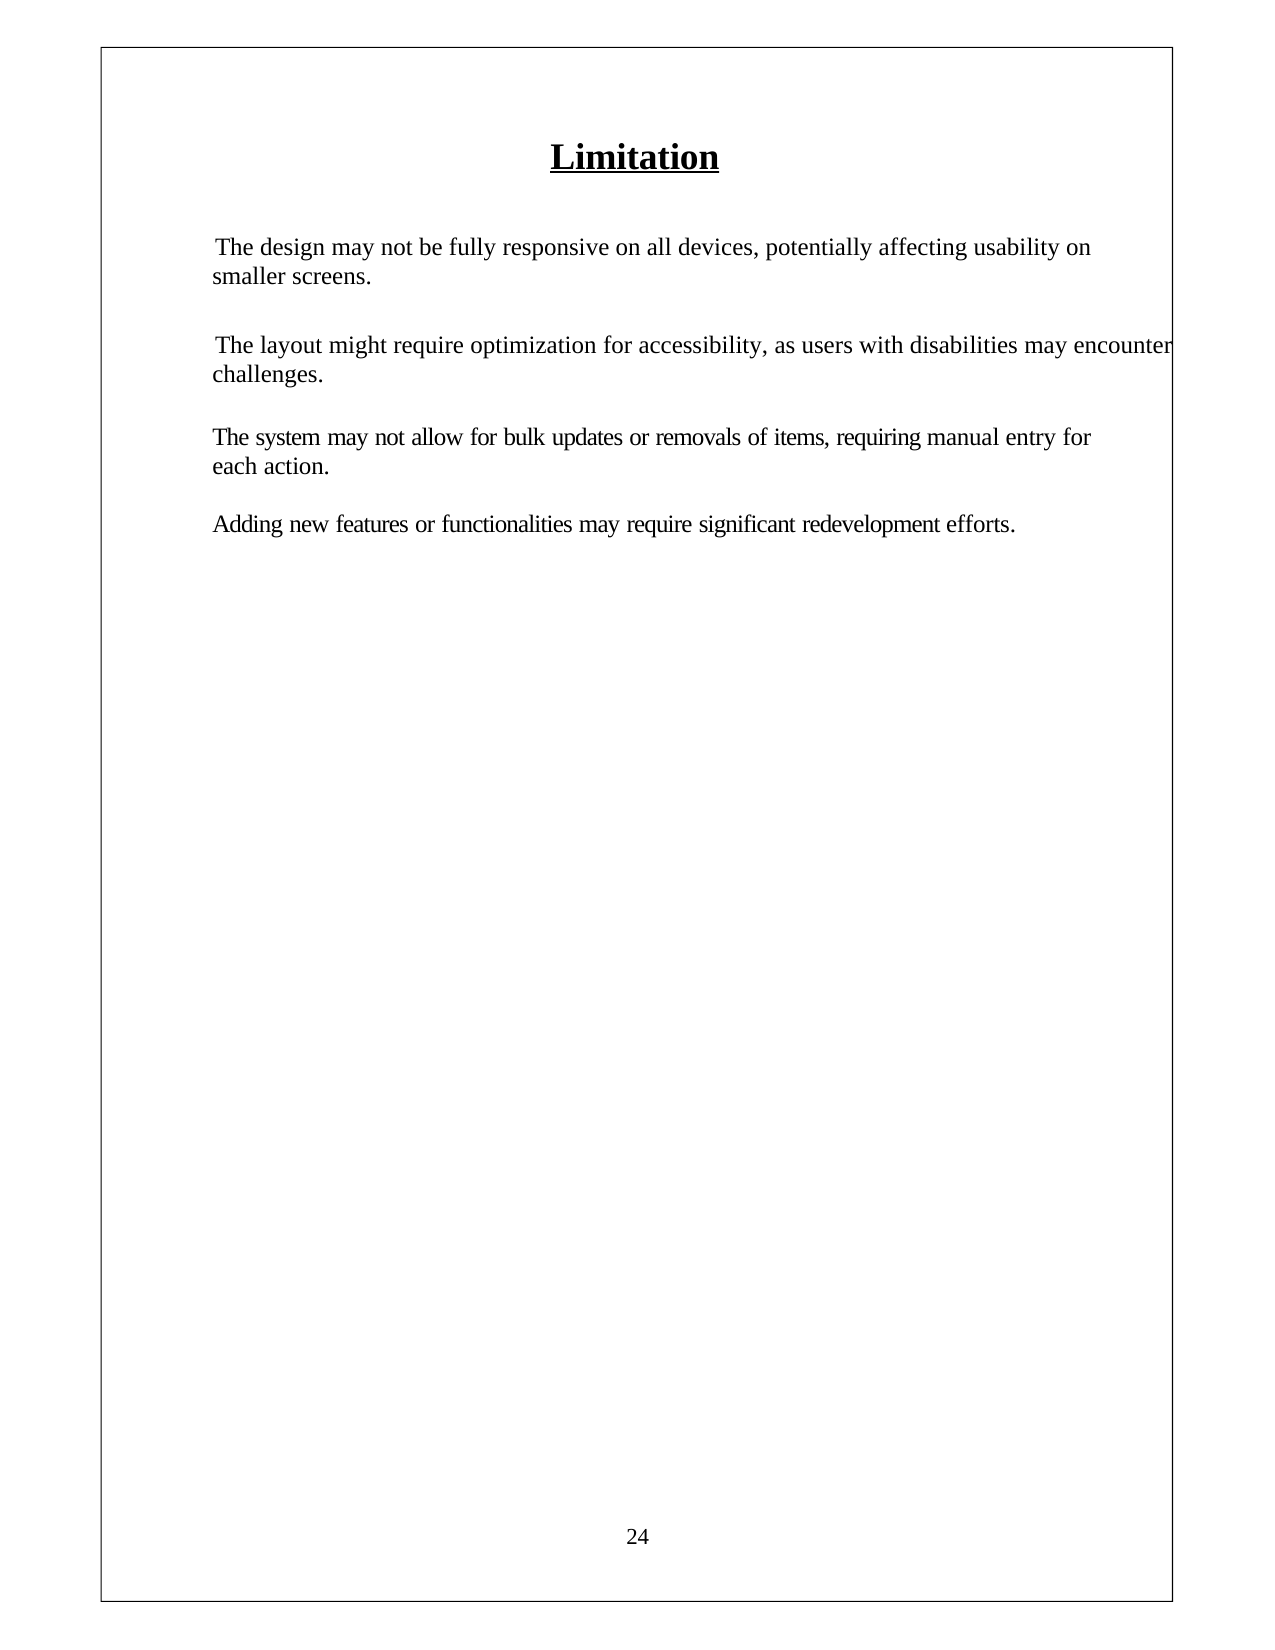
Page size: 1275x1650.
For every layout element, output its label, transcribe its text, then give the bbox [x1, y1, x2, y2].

text The system may not allow for bulk updates or removals of items, requiring manual entry for each action. [212, 422, 1127, 480]
text The layout might require optimization for accessibility, as users with disabilities may encounter challenges. [212, 330, 1173, 388]
text The design may not be fully responsive on all devices, potentially affecting usability on smaller screens. [212, 232, 1127, 290]
text Adding new features or functionalities may require significant redevelopment efforts. [212, 509, 1114, 538]
subtitle Limitation [161, 134, 1108, 177]
